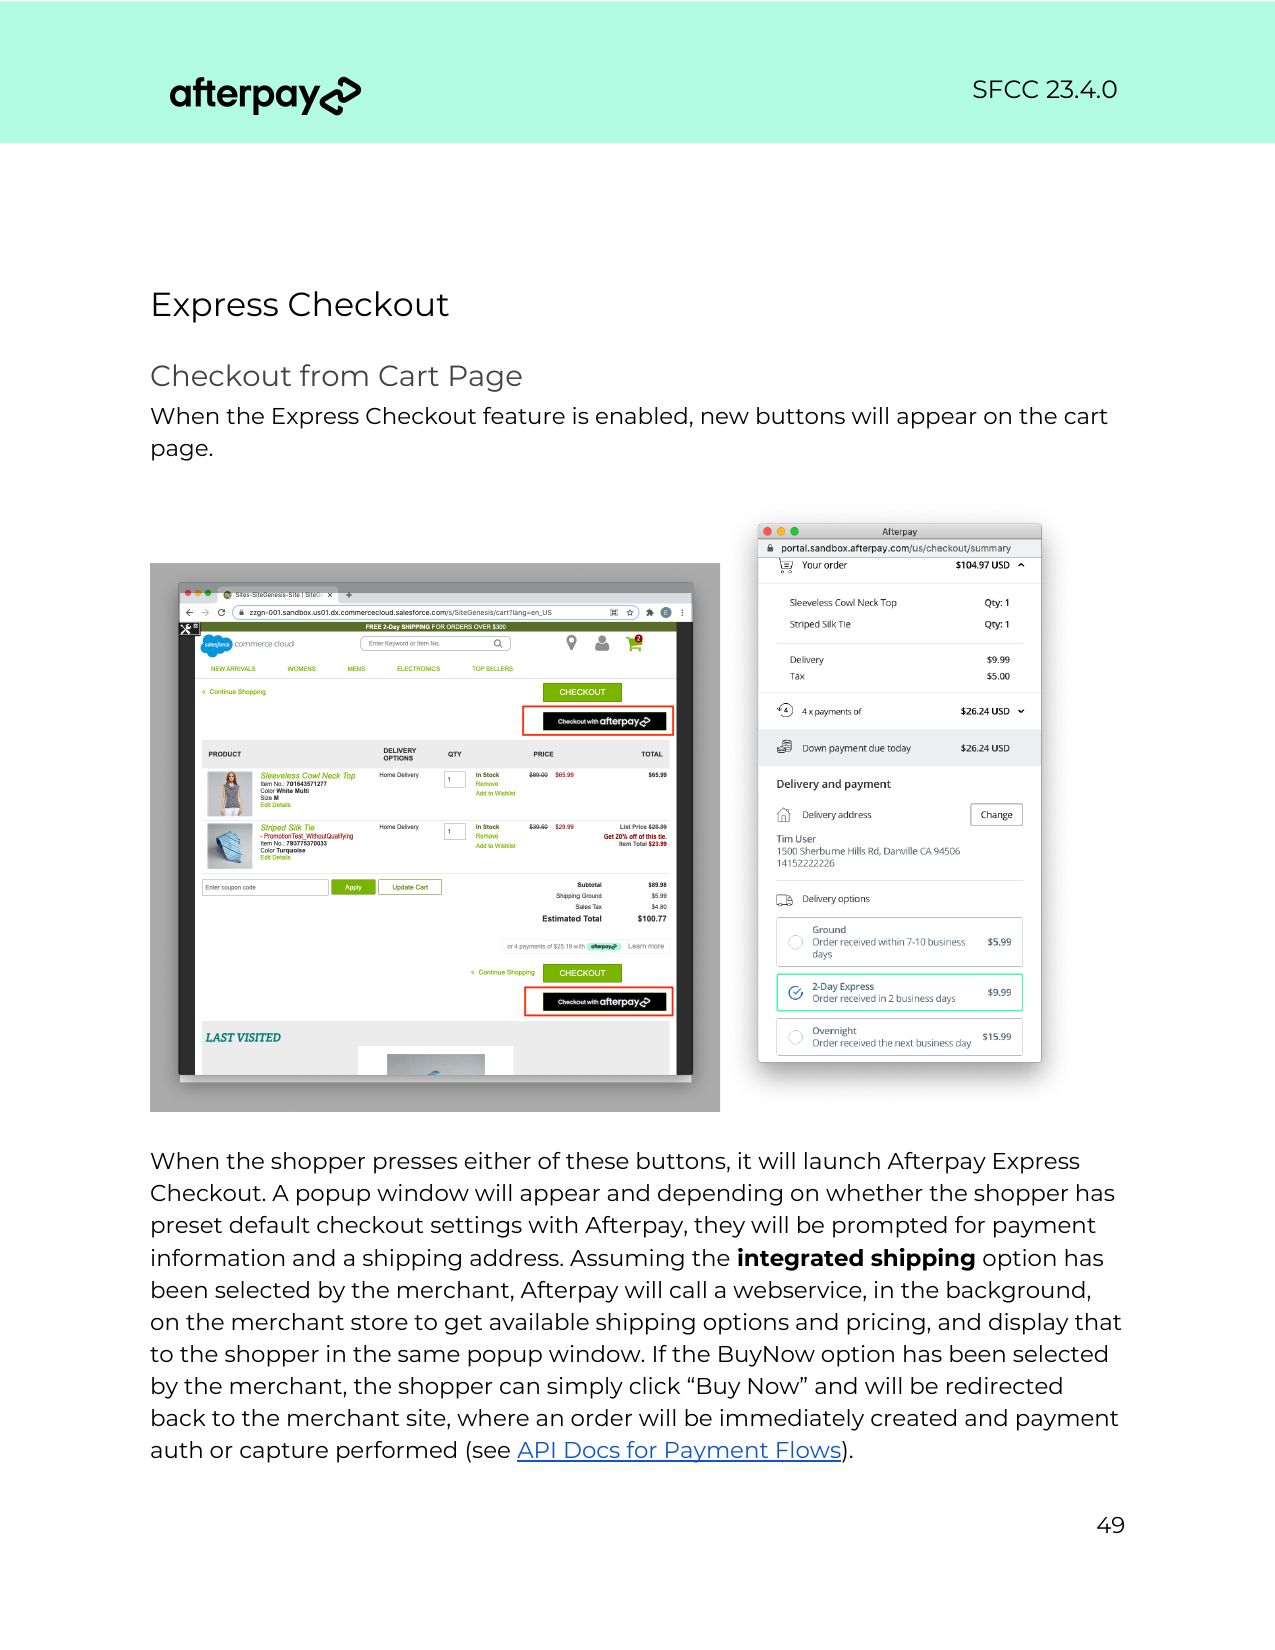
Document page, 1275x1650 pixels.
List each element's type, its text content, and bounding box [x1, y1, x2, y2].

subtitle Express Checkout [150, 284, 1125, 325]
picture [150, 498, 1079, 1112]
subtitle Checkout from Cart Page [150, 358, 1125, 394]
text When the Express Checkout feature is enabled, new buttons will appear on the cart page. [150, 402, 1125, 462]
picture [134, 48, 397, 144]
